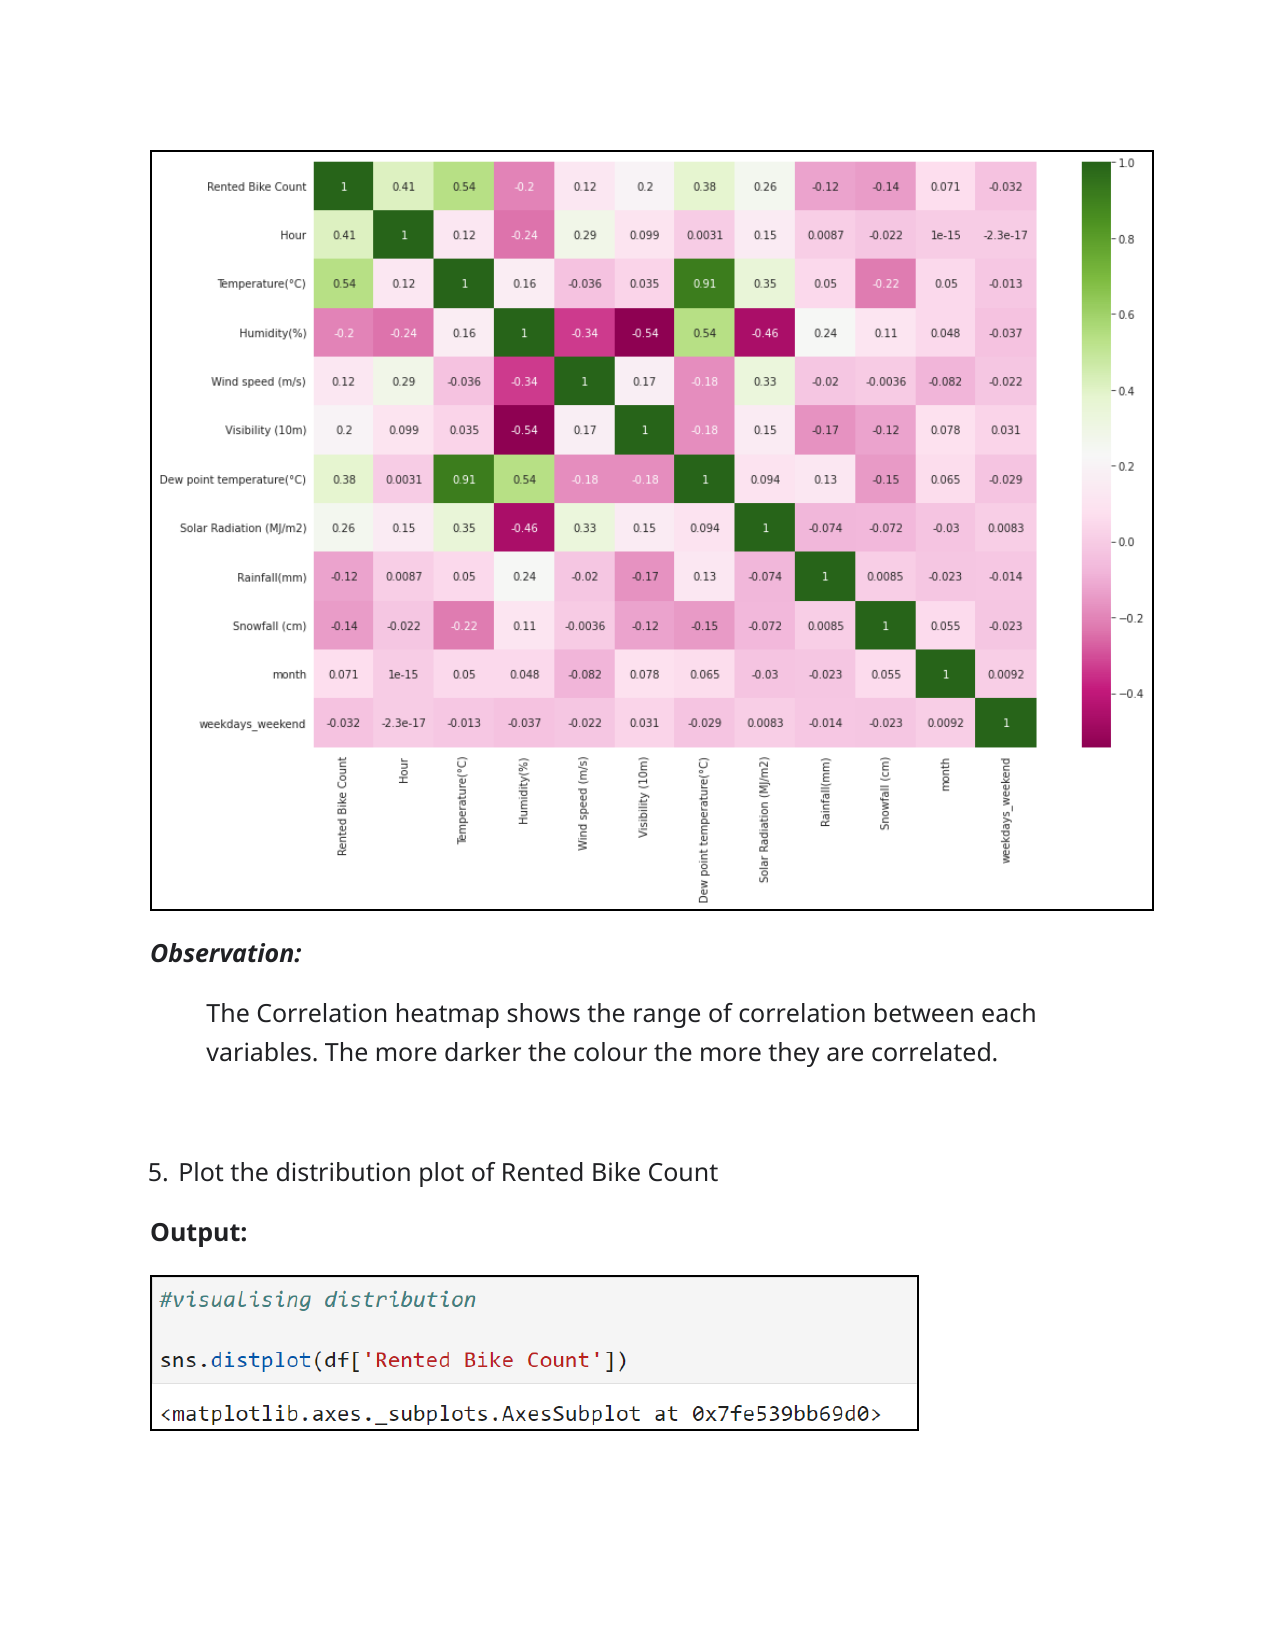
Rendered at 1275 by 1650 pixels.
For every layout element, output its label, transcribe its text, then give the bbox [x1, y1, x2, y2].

picture [152, 1277, 917, 1429]
text The Correlation heatmap shows the range of correlation between each variables. The more darker the colour the more they are correlated. [206, 996, 1125, 1069]
picture [152, 152, 1152, 909]
list Plot the distribution plot of Rented Bike Count [169, 1155, 1125, 1189]
text Observation: [150, 936, 1125, 970]
text Output: [150, 1215, 1125, 1249]
